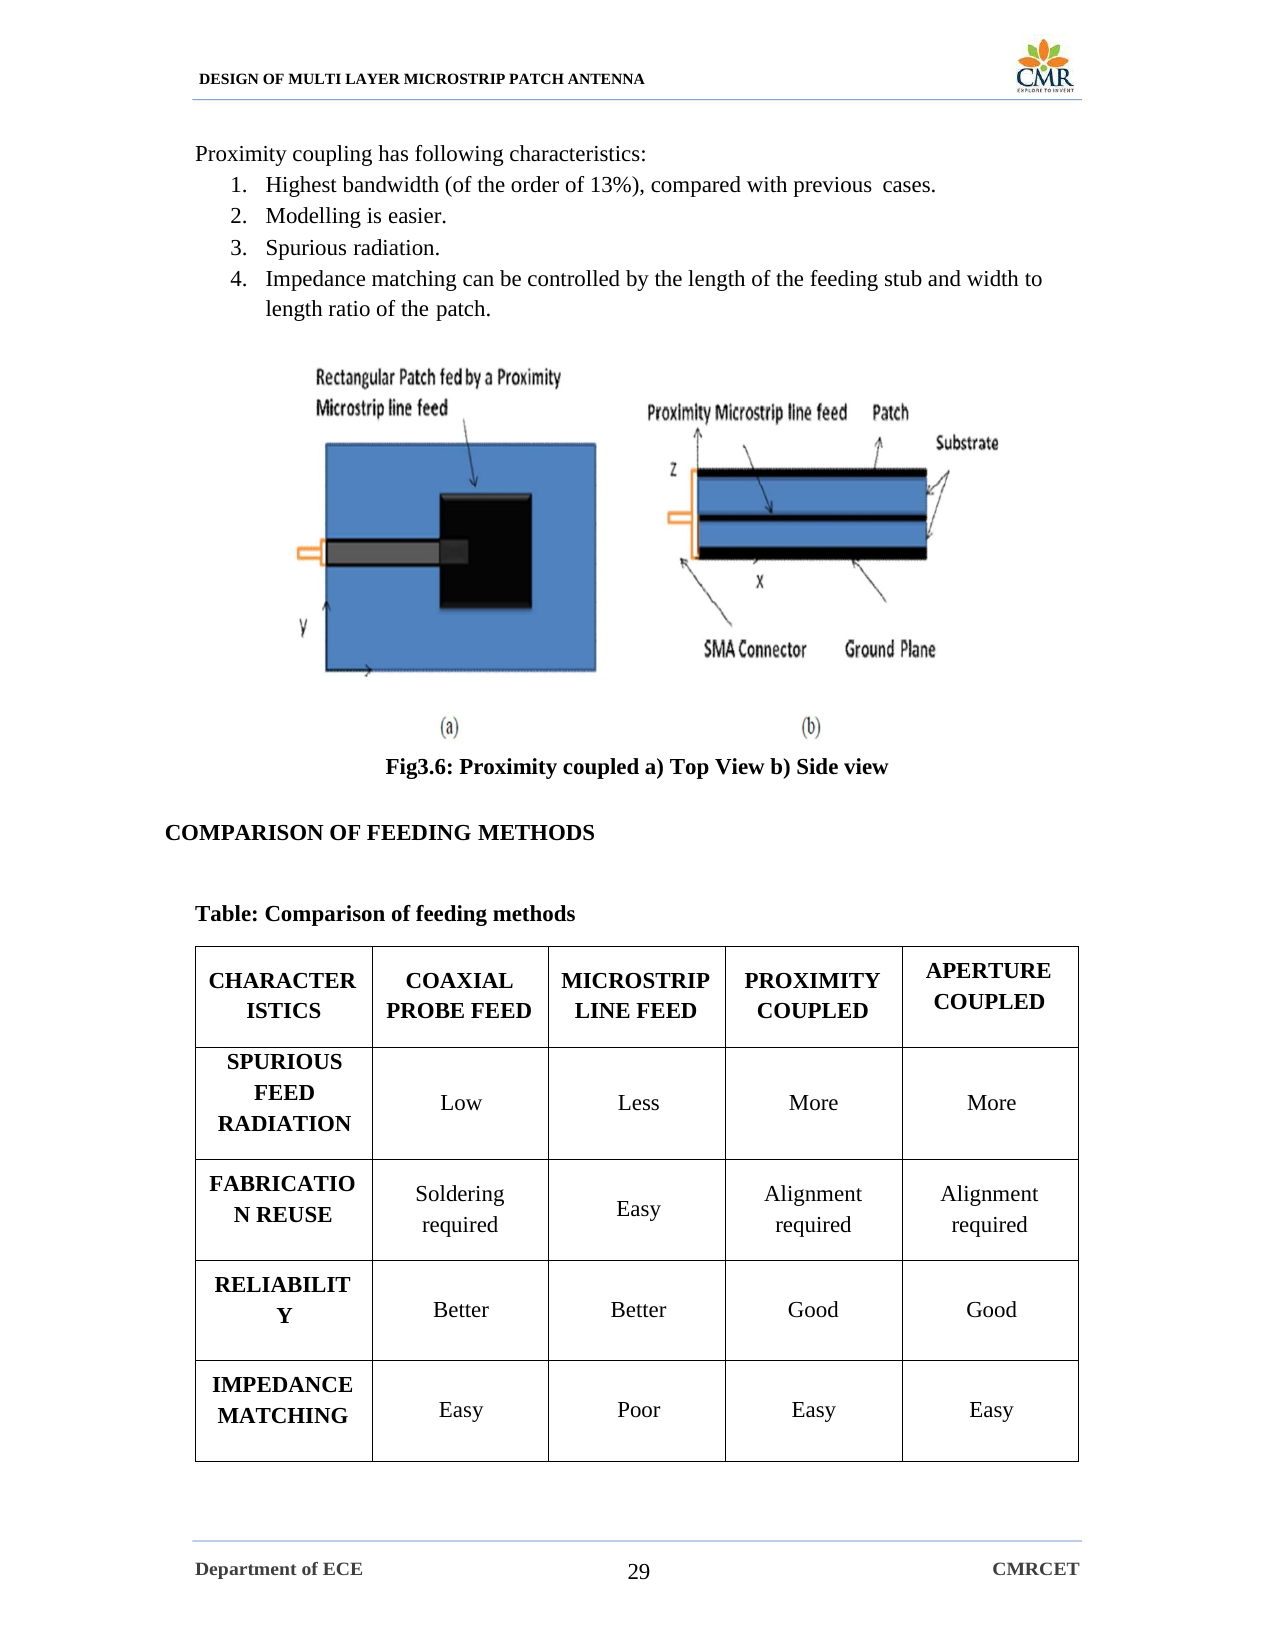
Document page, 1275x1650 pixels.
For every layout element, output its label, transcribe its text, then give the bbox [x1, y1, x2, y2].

table_cell Less [549, 1048, 725, 1159]
table_cell Better [373, 1261, 548, 1360]
text Table: Comparison of feeding methods [195, 900, 1167, 926]
table_cell Alignment required [903, 1160, 1078, 1260]
table_cell Poor [549, 1361, 725, 1461]
list Spurious radiation. [230, 234, 1167, 260]
table_header MICROSTRIP LINE FEED [549, 947, 725, 1047]
table_cell IMPEDANCE MATCHING [196, 1361, 372, 1461]
table_cell SPURIOUS FEED RADIATION [196, 1048, 372, 1159]
picture [1010, 34, 1079, 93]
table_cell Soldering required [373, 1160, 548, 1260]
table_cell Easy [549, 1160, 725, 1260]
table_cell Good [726, 1261, 902, 1360]
table_cell Easy [903, 1361, 1078, 1461]
table_cell FABRICATIO N REUSE [196, 1160, 372, 1260]
table_cell Better [549, 1261, 725, 1360]
table_cell Good [903, 1261, 1078, 1360]
table_cell Easy [373, 1361, 548, 1461]
table_cell More [903, 1048, 1078, 1159]
table_header APERTURE COUPLED [903, 947, 1078, 1047]
table_header CHARACTER ISTICS [196, 947, 372, 1047]
list COMPARISON OF FEEDING METHODS [127, 819, 1167, 846]
table_cell More [726, 1048, 902, 1159]
list Highest bandwidth (of the order of 13%), compared with previous cases. [230, 171, 1167, 198]
table_header PROXIMITY COUPLED [726, 947, 902, 1047]
text Proximity coupling has following characteristics: [195, 140, 1167, 167]
picture [289, 367, 999, 743]
table_cell Alignment required [726, 1160, 902, 1260]
table_header COAXIAL PROBE FEED [373, 947, 548, 1047]
table_cell Easy [726, 1361, 902, 1461]
list Modelling is easier. [230, 202, 1167, 229]
list Impedance matching can be controlled by the length of the feeding stub and width to length ratio of the patch. [230, 265, 1079, 322]
table_cell Low [373, 1048, 548, 1159]
table_cell RELIABILIT Y [196, 1261, 372, 1360]
